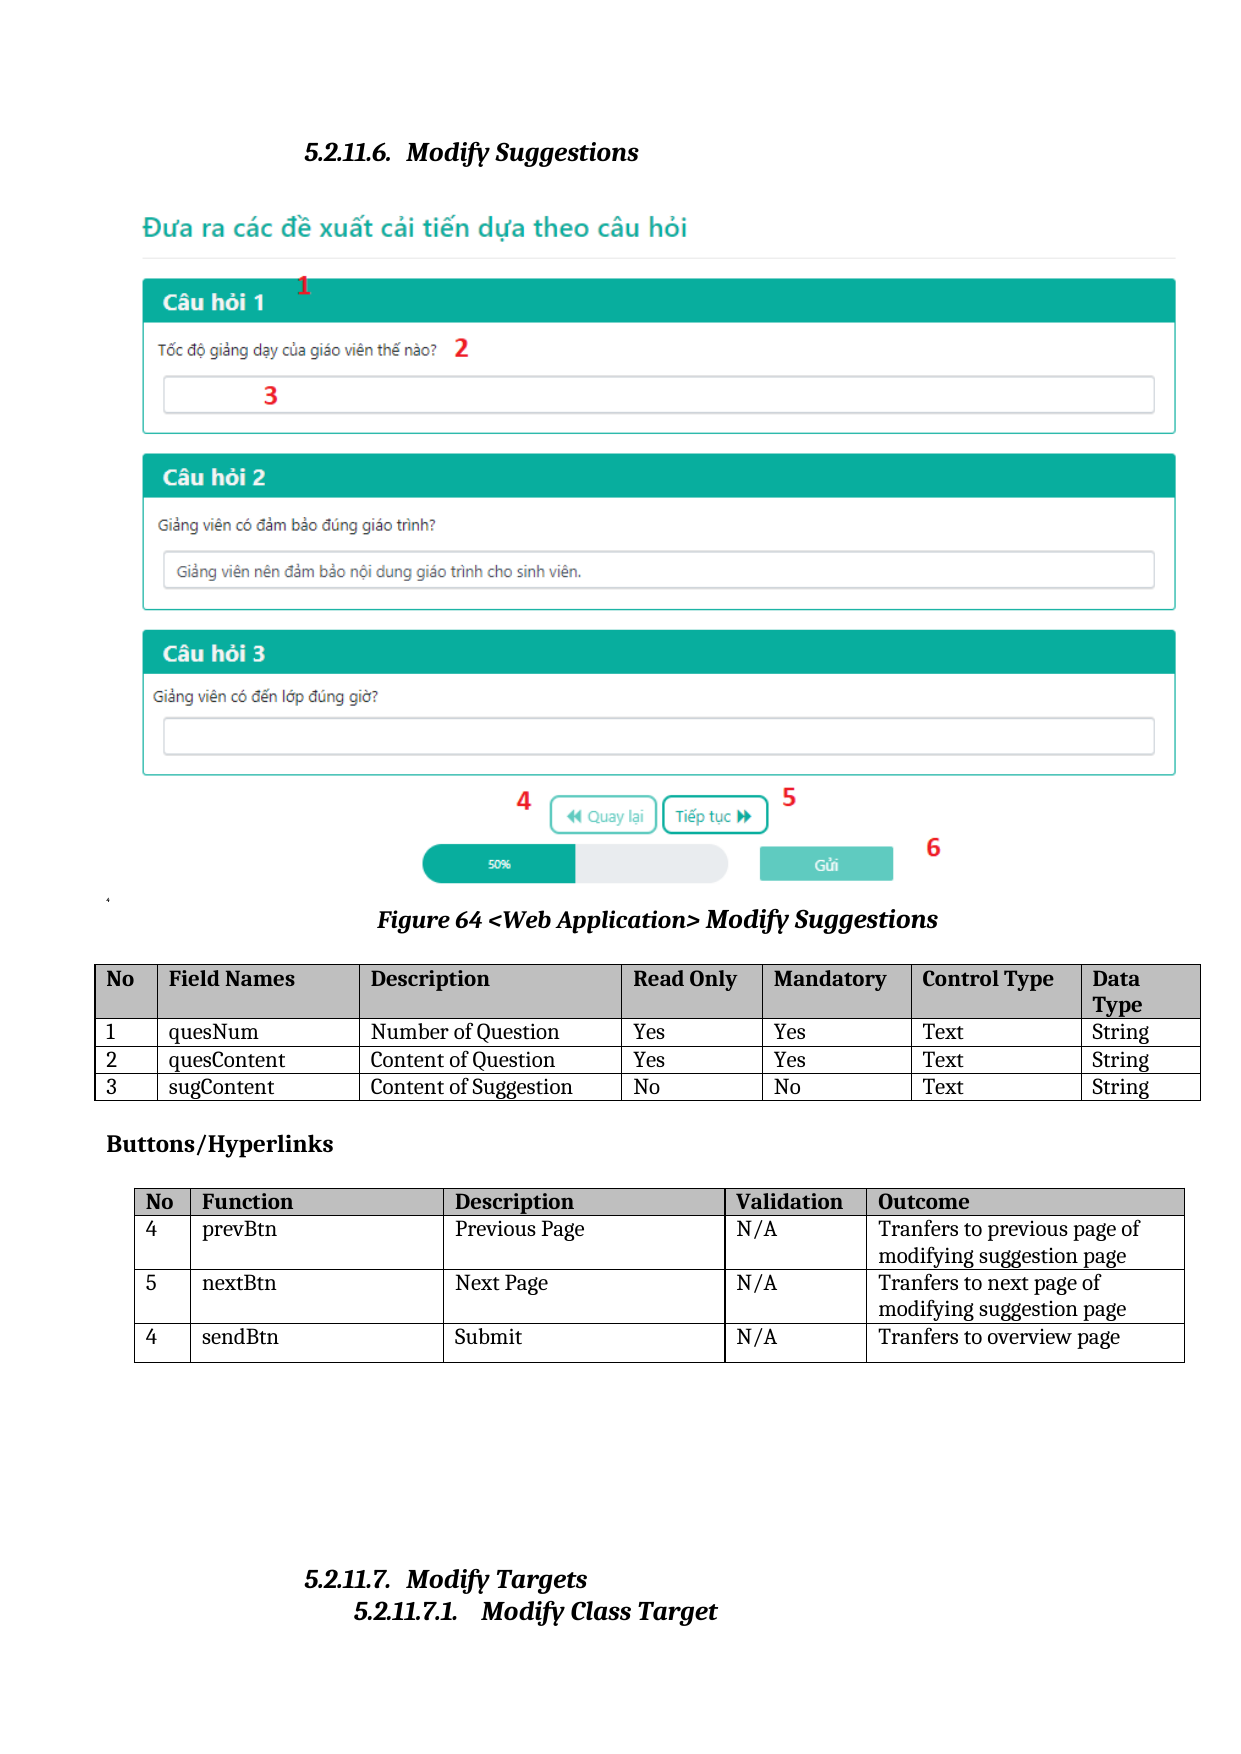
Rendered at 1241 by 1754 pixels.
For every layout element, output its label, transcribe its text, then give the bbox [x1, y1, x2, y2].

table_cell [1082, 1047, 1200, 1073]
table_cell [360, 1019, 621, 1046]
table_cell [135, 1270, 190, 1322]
text Buttons/Hyperlinks [106, 1130, 1209, 1159]
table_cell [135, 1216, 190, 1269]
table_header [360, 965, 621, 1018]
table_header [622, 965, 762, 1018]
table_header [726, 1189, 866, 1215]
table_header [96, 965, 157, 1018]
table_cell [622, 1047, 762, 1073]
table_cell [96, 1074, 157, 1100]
picture [106, 199, 1210, 898]
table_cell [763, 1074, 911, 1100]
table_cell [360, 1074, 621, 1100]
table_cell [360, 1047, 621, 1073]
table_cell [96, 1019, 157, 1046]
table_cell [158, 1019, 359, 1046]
list Modify Suggestions [304, 137, 1209, 169]
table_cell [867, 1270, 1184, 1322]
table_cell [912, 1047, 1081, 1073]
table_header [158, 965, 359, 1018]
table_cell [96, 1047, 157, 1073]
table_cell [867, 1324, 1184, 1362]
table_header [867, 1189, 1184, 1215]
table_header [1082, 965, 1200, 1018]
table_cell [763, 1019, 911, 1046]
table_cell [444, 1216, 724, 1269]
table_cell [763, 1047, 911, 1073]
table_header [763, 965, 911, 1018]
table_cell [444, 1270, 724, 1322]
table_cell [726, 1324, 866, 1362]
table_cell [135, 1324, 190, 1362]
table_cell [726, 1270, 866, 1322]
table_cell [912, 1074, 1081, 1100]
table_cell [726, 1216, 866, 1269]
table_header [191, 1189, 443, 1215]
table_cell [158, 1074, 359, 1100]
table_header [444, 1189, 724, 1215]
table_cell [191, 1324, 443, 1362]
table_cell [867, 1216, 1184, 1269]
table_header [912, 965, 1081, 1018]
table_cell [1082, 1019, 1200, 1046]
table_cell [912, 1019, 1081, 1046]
text Figure 64 <Web Application> Modify Suggestions [106, 904, 1209, 936]
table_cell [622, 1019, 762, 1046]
list Modify Class Target [354, 1596, 1209, 1627]
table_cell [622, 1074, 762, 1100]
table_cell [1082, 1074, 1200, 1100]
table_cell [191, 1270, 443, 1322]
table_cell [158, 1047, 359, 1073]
list Modify Targets [304, 1564, 1209, 1596]
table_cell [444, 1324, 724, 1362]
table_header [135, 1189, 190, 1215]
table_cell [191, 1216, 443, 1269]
